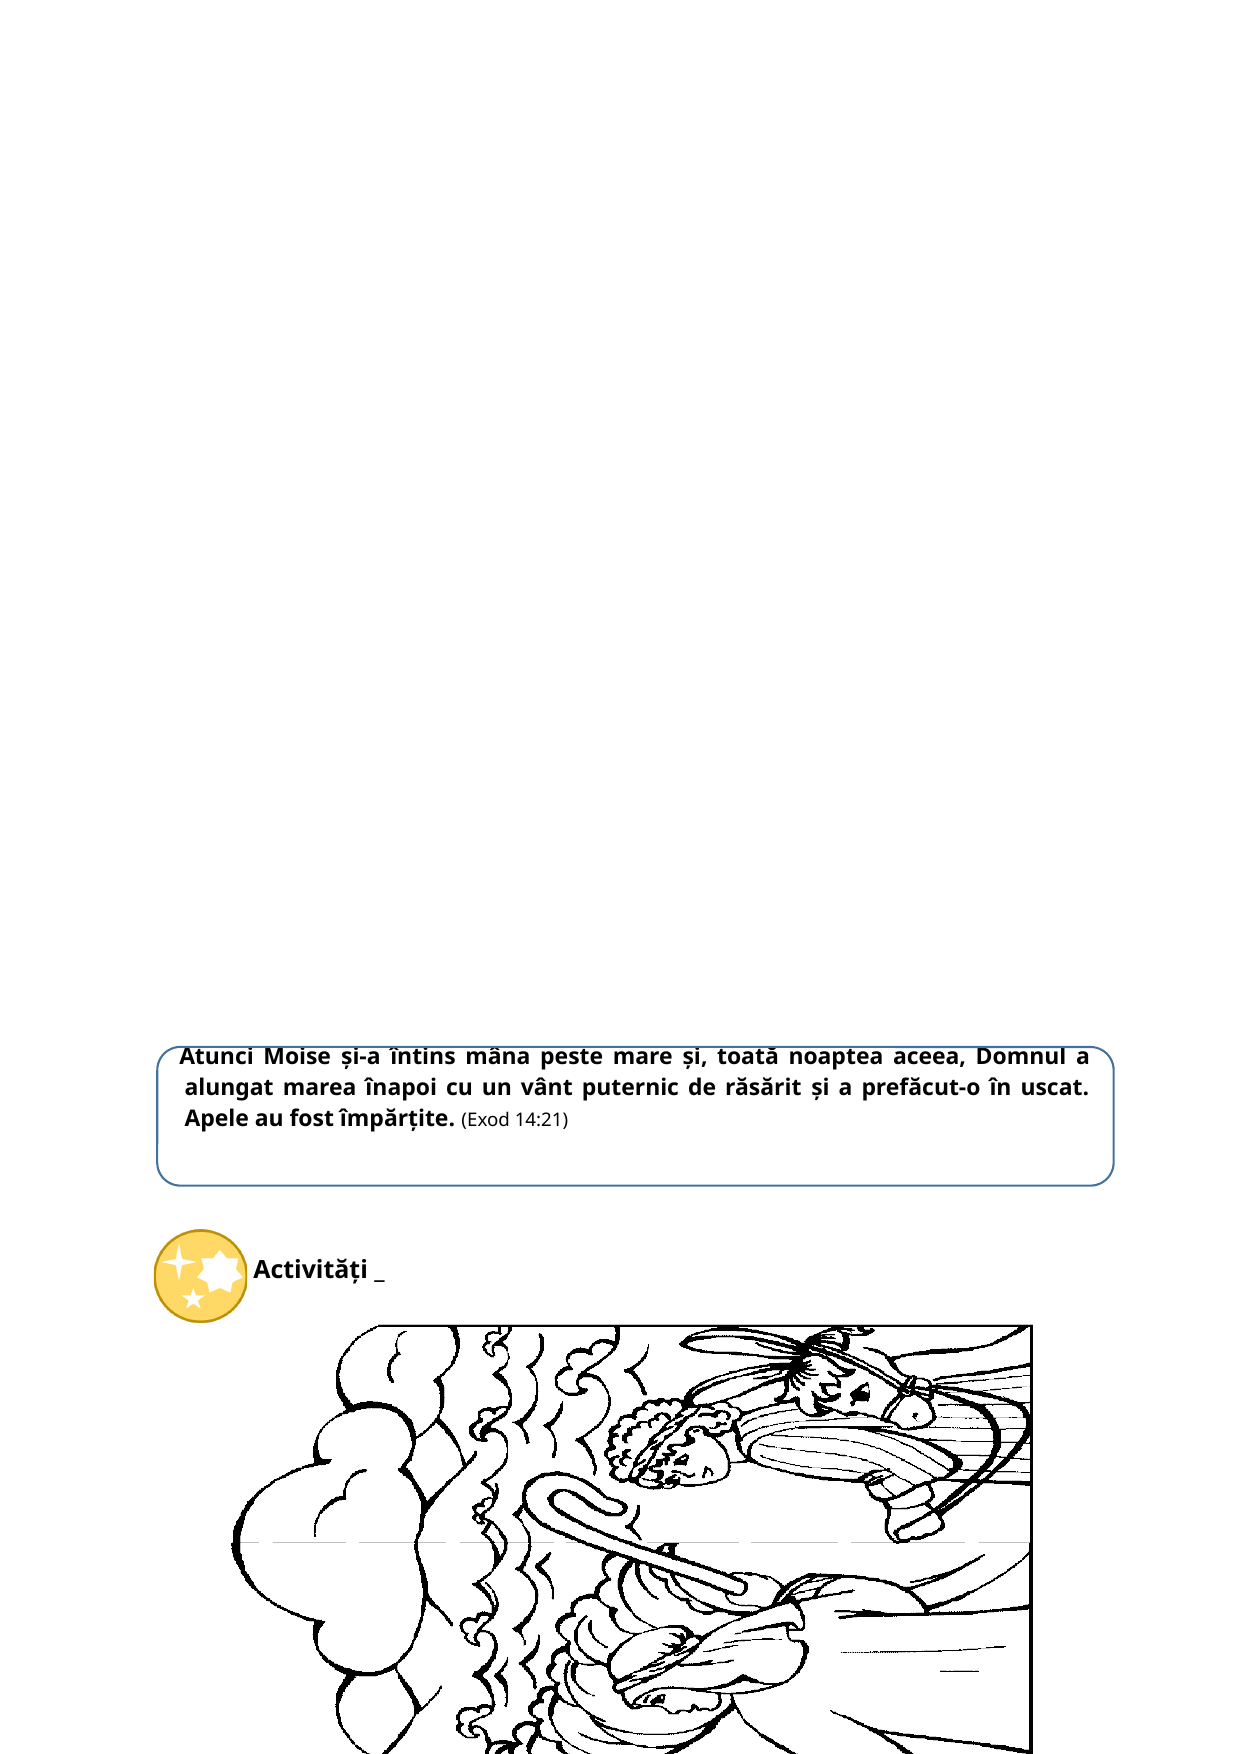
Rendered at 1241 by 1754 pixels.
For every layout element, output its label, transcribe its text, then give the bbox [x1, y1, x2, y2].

text Activități _ [248, 1252, 1090, 1286]
picture [153, 1229, 1041, 1754]
text Atunci Moise și-a întins mâna peste mare și, toată noaptea aceea, Domnul a alungat marea înapoi cu un vânt puternic de răsărit și a prefăcut-o în uscat. Apele au fost împărțite. (Exod 14:21) [150, 1040, 1090, 1133]
